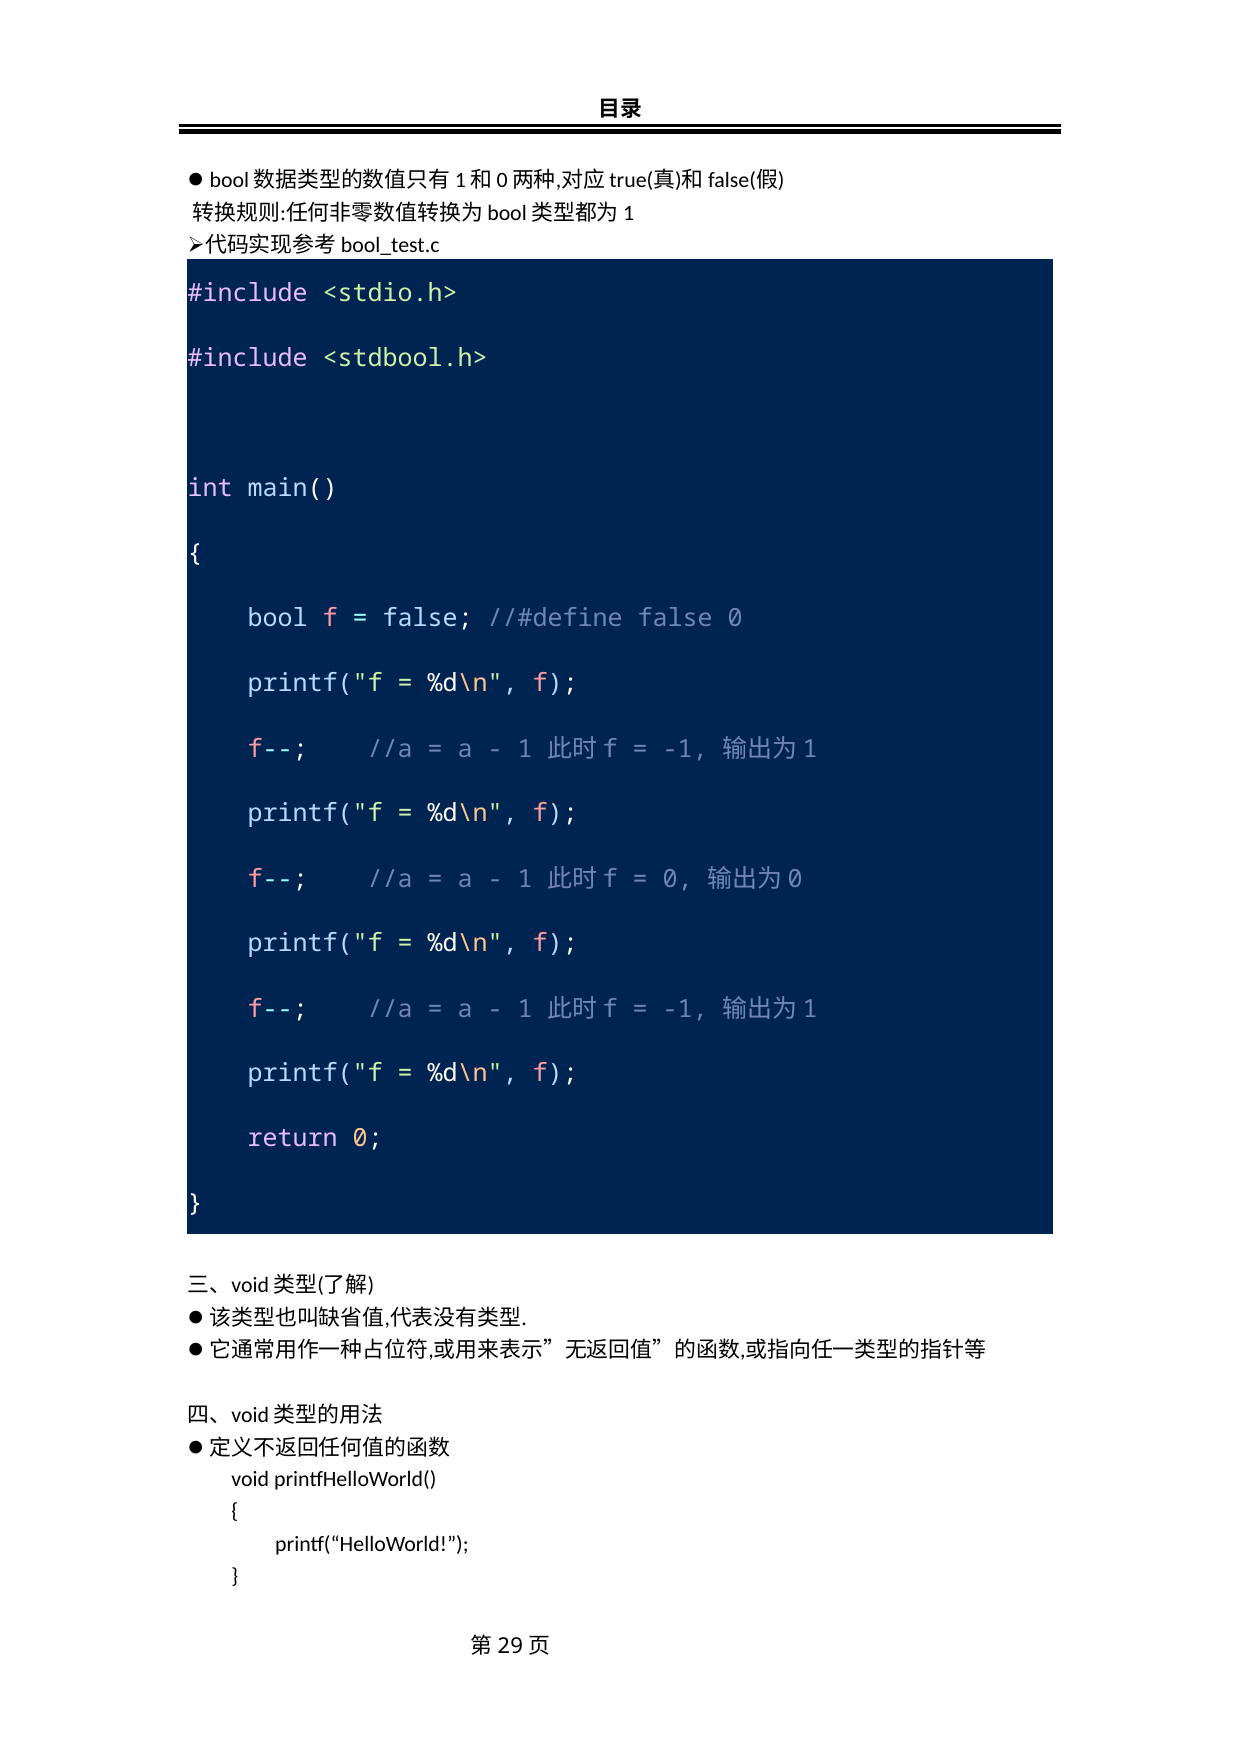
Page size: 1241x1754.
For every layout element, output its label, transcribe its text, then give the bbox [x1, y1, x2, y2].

list 定义不返回任何值的函数 [187, 1429, 1053, 1462]
list 三、void类型(了解) [187, 1267, 1053, 1299]
text { [187, 519, 1053, 584]
list 代码实现参考bool_test.c [187, 227, 1053, 259]
list printf(“HelloWorld!”); [231, 1527, 1053, 1559]
text printf("f = %d\n", f); [187, 1039, 1053, 1104]
list void printfHelloWorld() [187, 1462, 1053, 1494]
text return 0; [187, 1104, 1053, 1169]
list { [187, 1494, 1053, 1527]
text bool f = false; //#define false 0 [187, 584, 1053, 649]
list 转换规则:任何非零数值转换为bool类型都为1 [187, 194, 1053, 227]
text printf("f = %d\n", f); [187, 909, 1053, 974]
text printf("f = %d\n", f); [187, 649, 1053, 714]
text #include <stdbool.h> [187, 324, 1053, 389]
text f--; //a = a - 1 此时f = -1, 输出为1 [187, 974, 1053, 1039]
list void类型的用法 [187, 1397, 1053, 1429]
text f--; //a = a - 1 此时f = -1, 输出为1 [187, 714, 1053, 779]
text f--; //a = a - 1 此时f = 0, 输出为0 [187, 844, 1053, 909]
list bool数据类型的数值只有1和0两种,对应true(真)和false(假) [187, 162, 1053, 194]
list } [187, 1559, 1053, 1592]
text int main() [187, 454, 1053, 519]
text #include <stdio.h> [187, 259, 1053, 324]
list 该类型也叫缺省值,代表没有类型. [187, 1299, 1053, 1332]
text } [187, 1169, 1053, 1234]
list 它通常用作一种占位符,或用来表示”无返回值”的函数,或指向任一类型的指针等 [187, 1332, 1053, 1364]
text printf("f = %d\n", f); [187, 779, 1053, 844]
